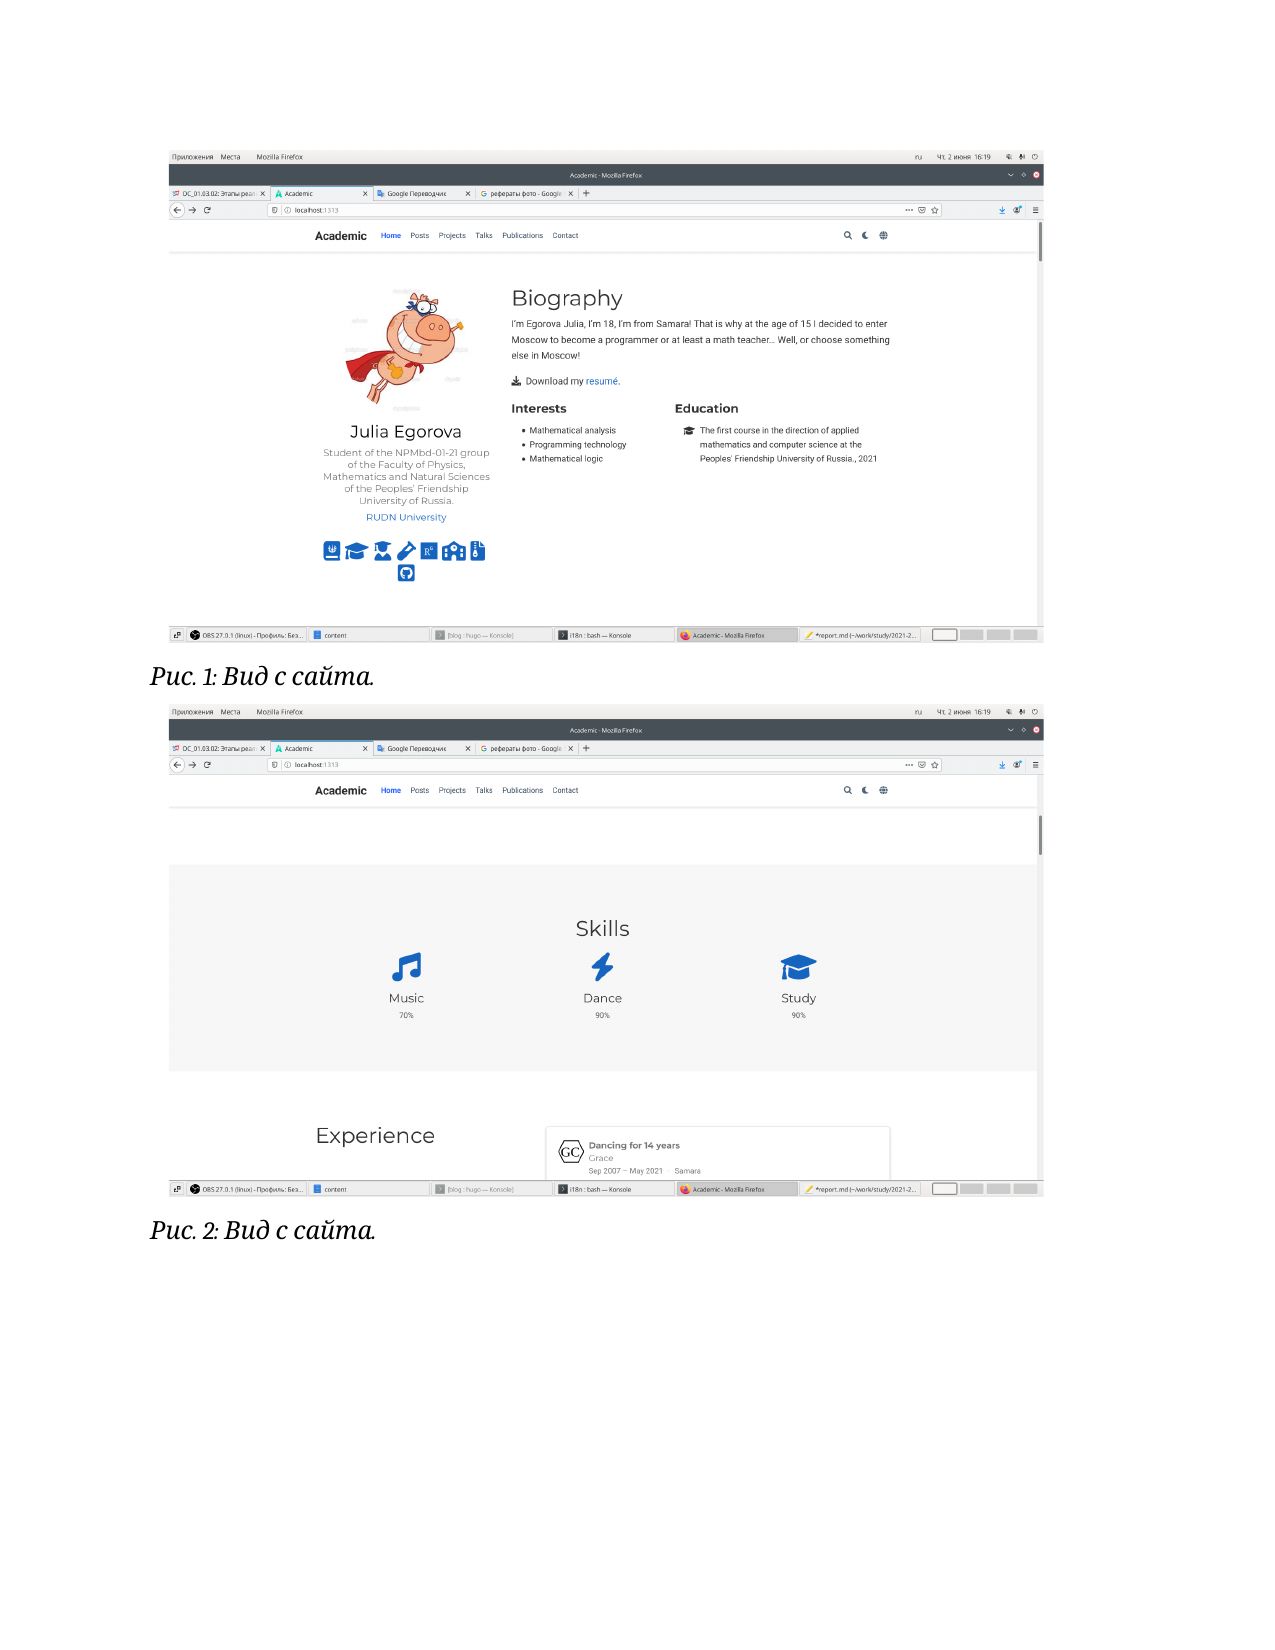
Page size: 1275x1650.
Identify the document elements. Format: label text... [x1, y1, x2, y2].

text Рис. 2: Вид с сайта. [150, 1217, 1125, 1246]
picture [168, 704, 1044, 1197]
picture [168, 150, 1044, 643]
text Рис. 1: Вид с сайта. [150, 663, 1125, 692]
